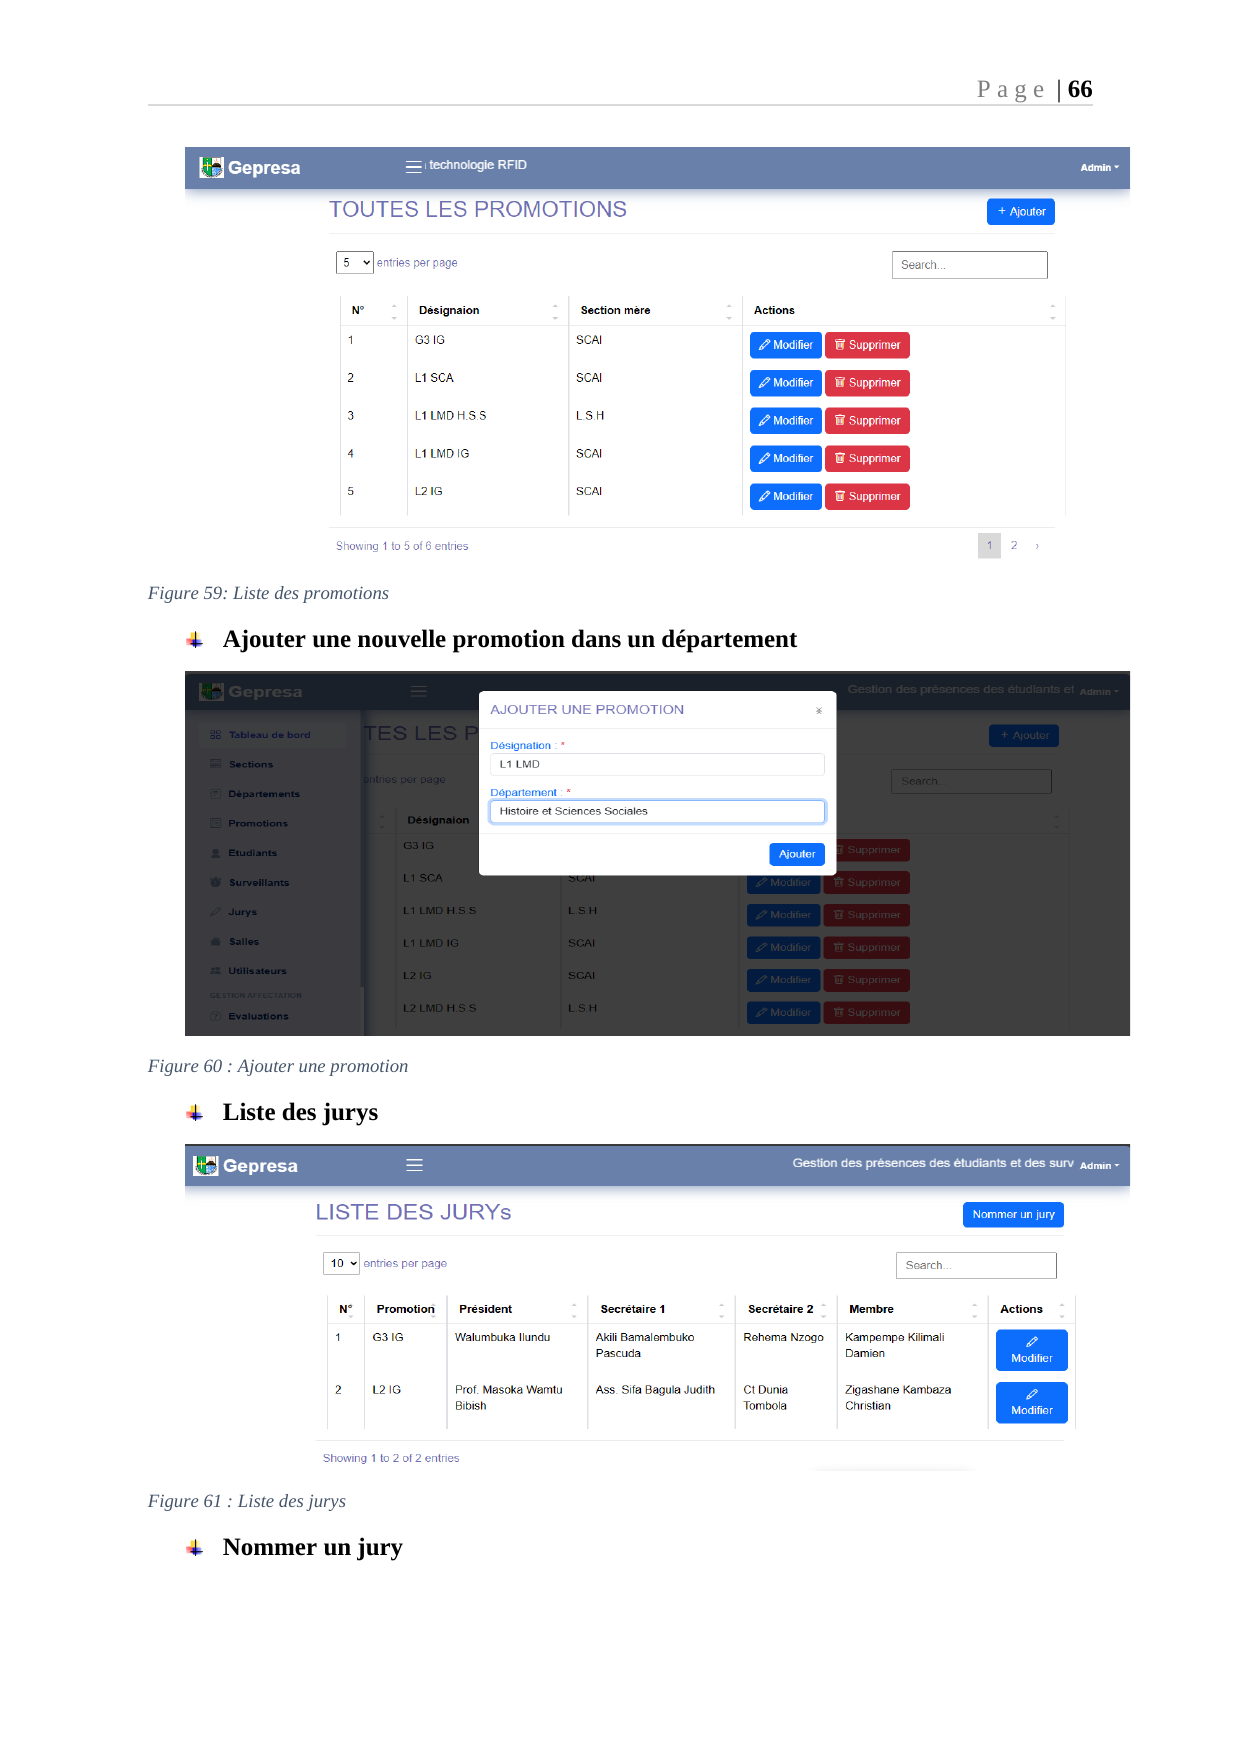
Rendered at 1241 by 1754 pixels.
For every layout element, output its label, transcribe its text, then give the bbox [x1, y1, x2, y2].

picture [185, 1144, 1130, 1471]
picture [186, 1103, 203, 1121]
text Figure 61 : Liste des jurys [148, 1489, 1093, 1511]
list Ajouter une nouvelle promotion dans un département [185, 624, 1093, 653]
picture [186, 630, 203, 648]
picture [186, 1538, 203, 1556]
picture [185, 671, 1130, 1036]
list Nommer un jury [185, 1532, 1093, 1561]
text Figure 59: Liste des promotions [148, 582, 1093, 603]
text Figure 60 : Ajouter une promotion [148, 1054, 1093, 1076]
list Liste des jurys [185, 1097, 1093, 1126]
picture [185, 147, 1130, 563]
